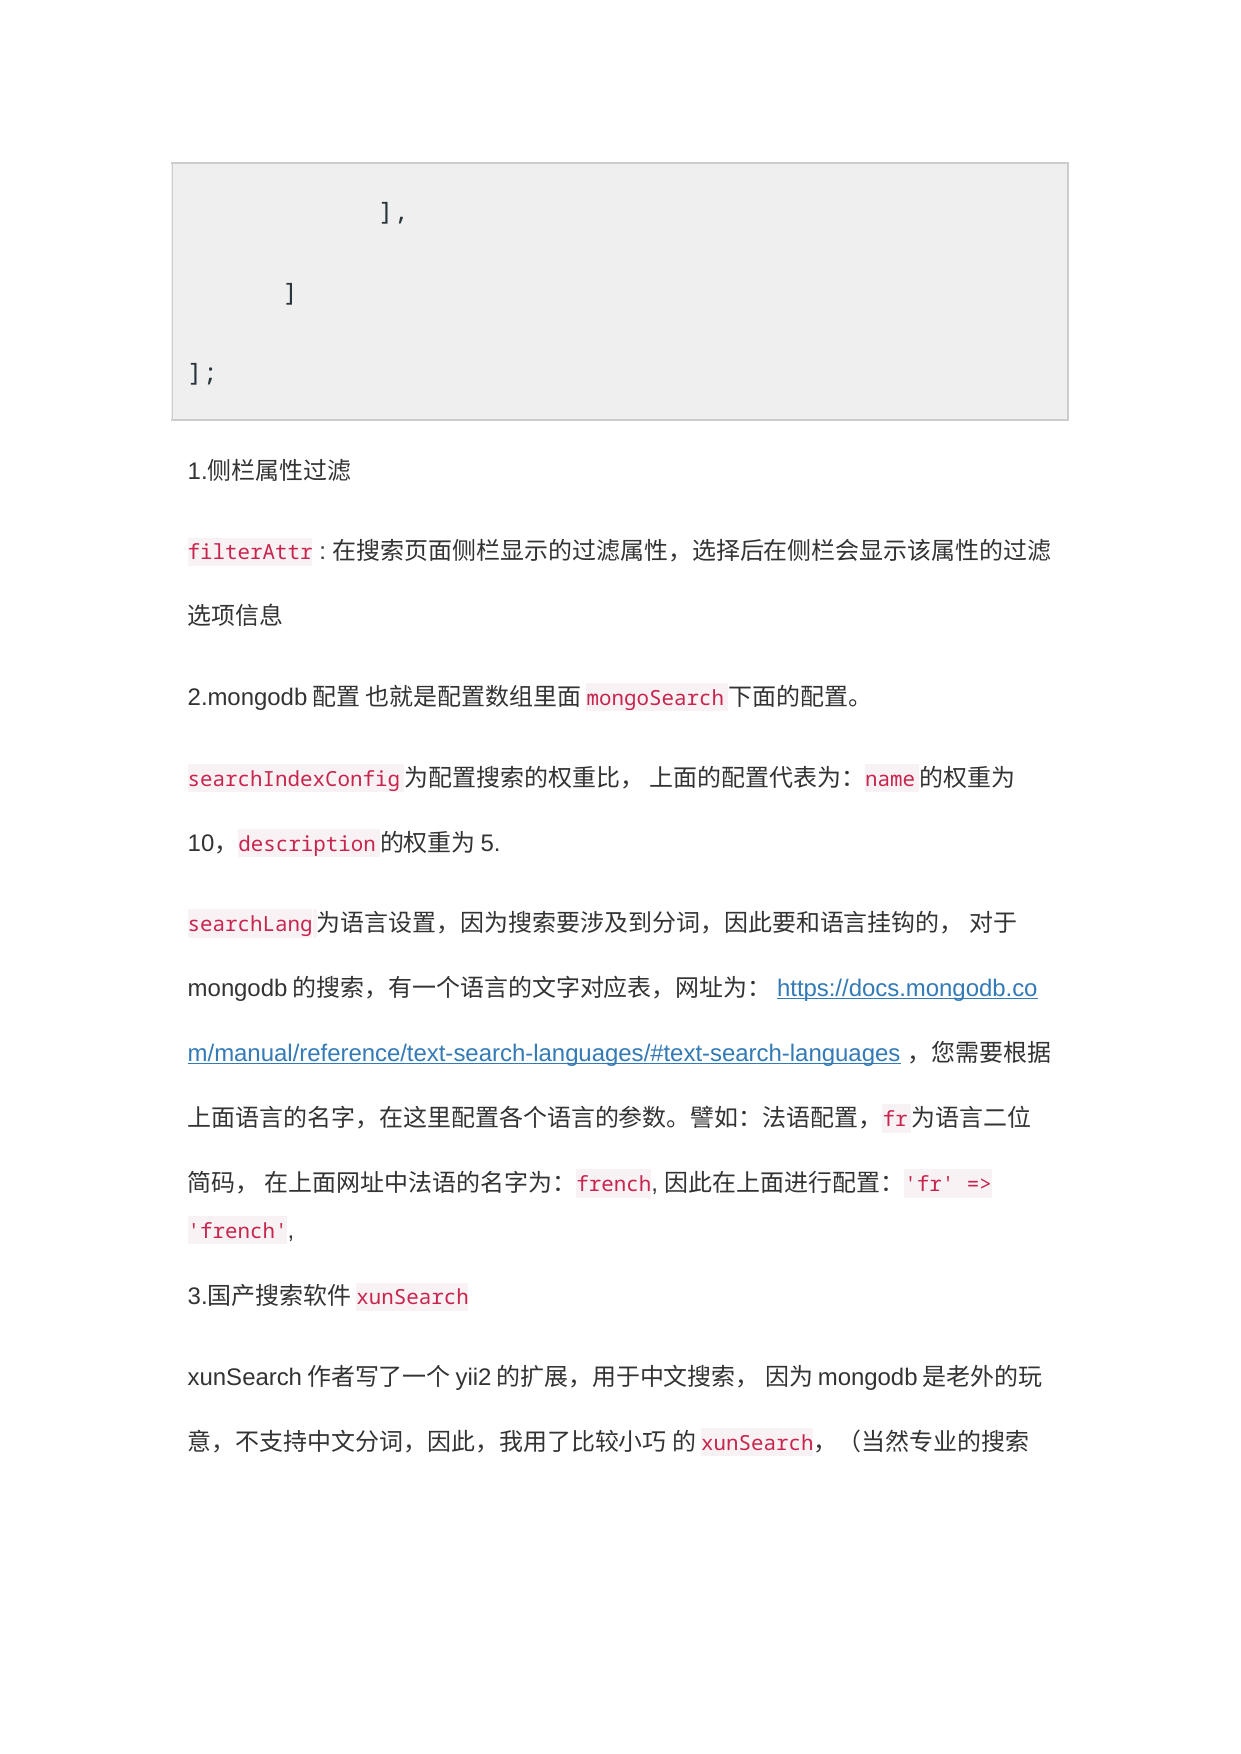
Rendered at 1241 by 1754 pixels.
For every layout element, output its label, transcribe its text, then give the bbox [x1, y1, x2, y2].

text 2.mongodb配置 也就是配置数组里面 mongoSearch下面的配置。 [187, 662, 1053, 727]
text filterAttr : 在搜索页面侧栏显示的过滤属性，选择后在侧栏会显示该属性的过滤选项信息 [187, 517, 1053, 647]
text ]; [173, 323, 1067, 419]
text 3.国产搜索软件xunSearch [187, 1262, 1053, 1327]
text ] [173, 243, 1067, 323]
text searchIndexConfig为配置搜索的权重比， 上面的配置代表为：name的权重为10，description的权重为5. [187, 743, 1053, 873]
text ], [173, 164, 1067, 243]
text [187, 1342, 1053, 1472]
text 1.侧栏属性过滤 [187, 436, 1053, 501]
text searchLang为语言设置，因为搜索要涉及到分词，因此要和语言挂钩的， 对于mongodb的搜索，有一个语言的文字对应表，网址为： https://docs.mongodb.com/manual/reference/text-search-languages/#text-search-languages ，您需要根据上面语言的名字，在这里配置各个语言的参数。譬如：法语配置，fr为语言二位简码， 在上面网址中法语的名字为：french, 因此在上面进行配置：'fr' => 'french', [187, 889, 1053, 1246]
